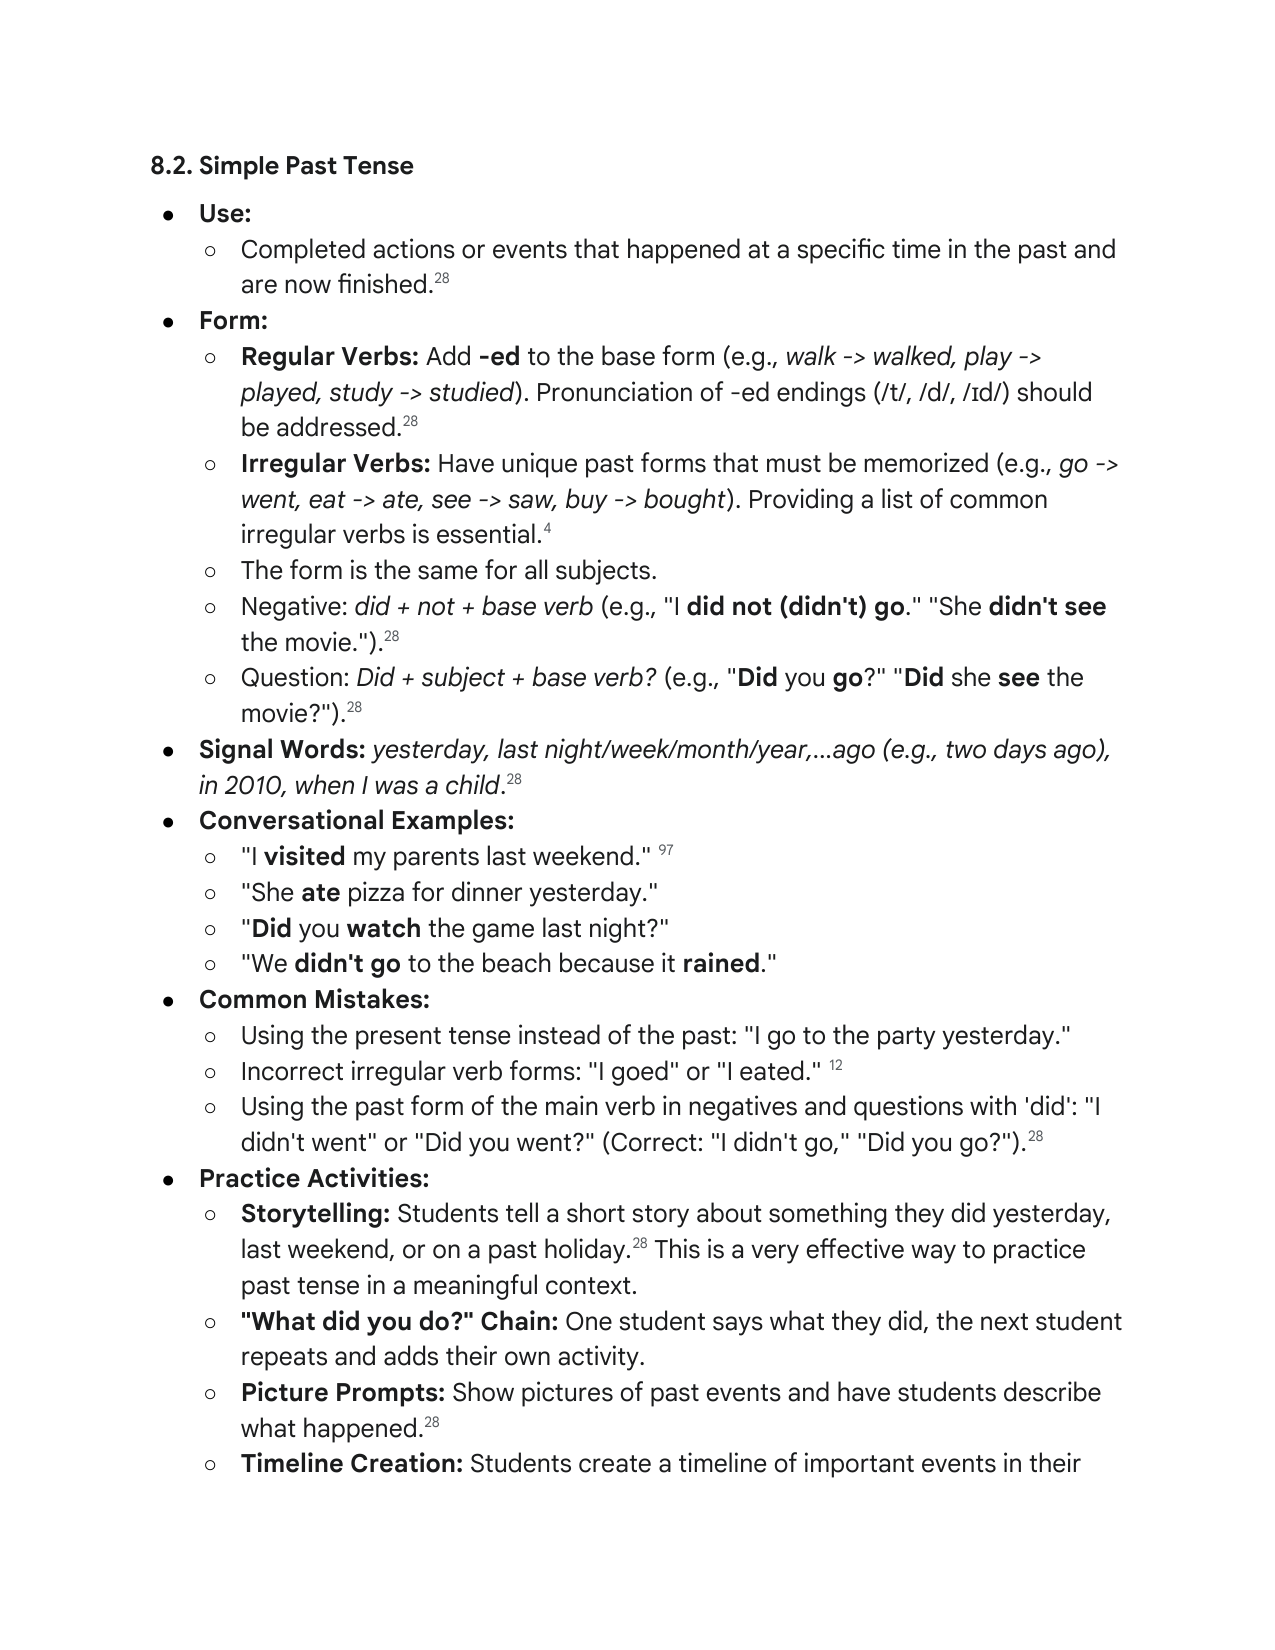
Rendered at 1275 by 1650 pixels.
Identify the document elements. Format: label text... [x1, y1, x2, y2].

list The form is the same for all subjects. [203, 556, 1125, 587]
list "Did you watch the game last night?" [203, 913, 1125, 944]
list Negative: did + not + base verb (e.g., "I did not (didn't) go." "She didn't see the movie.").28 [203, 591, 1125, 658]
list Storytelling: Students tell a short story about something they did yesterday, last weekend, or on a past holiday.28 This is a very effective way to practice past tense in a meaningful context. [203, 1199, 1125, 1301]
list Picture Prompts: Show pictures of past events and have students describe what happened.28 [203, 1377, 1125, 1444]
list Form: [161, 305, 1125, 337]
list Using the present tense instead of the past: "I go to the party yesterday." [203, 1020, 1125, 1051]
list "We didn't go to the beach because it rained." [203, 948, 1125, 980]
list Practice Activities: [161, 1163, 1125, 1194]
subtitle 8.2. Simple Past Tense [150, 150, 1125, 181]
list Question: Did + subject + base verb? (e.g., "Did you go?" "Did she see the movie?").28 [203, 663, 1125, 730]
list "What did you do?" Chain: One student says what they did, the next student repeats and adds their own activity. [203, 1306, 1125, 1373]
list Use: [161, 198, 1125, 229]
list Signal Words: yesterday, last night/week/month/year,...ago (e.g., two days ago), in 2010, when I was a child.28 [161, 734, 1125, 801]
list Common Mistakes: [161, 984, 1125, 1016]
list Conversational Examples: [161, 806, 1125, 837]
list Regular Verbs: Add -ed to the base form (e.g., walk -> walked, play -> played, study -> studied). Pronunciation of -ed endings (/t/, /d/, /ɪd/) should be addressed.28 [203, 341, 1125, 444]
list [203, 1449, 1125, 1480]
list Irregular Verbs: Have unique past forms that must be memorized (e.g., go -> went, eat -> ate, see -> saw, buy -> bought). Providing a list of common irregular verbs is essential.4 [203, 448, 1125, 551]
list "I visited my parents last weekend." 97 [203, 841, 1125, 873]
list Incorrect irregular verb forms: "I goed" or "I eated." 12 [203, 1056, 1125, 1087]
list Using the past form of the main verb in negatives and questions with 'did': "I didn't went" or "Did you went?" (Correct: "I didn't go," "Did you go?").28 [203, 1091, 1125, 1158]
list "She ate pizza for dinner yesterday." [203, 877, 1125, 908]
list Completed actions or events that happened at a specific time in the past and are now finished.28 [203, 234, 1125, 301]
